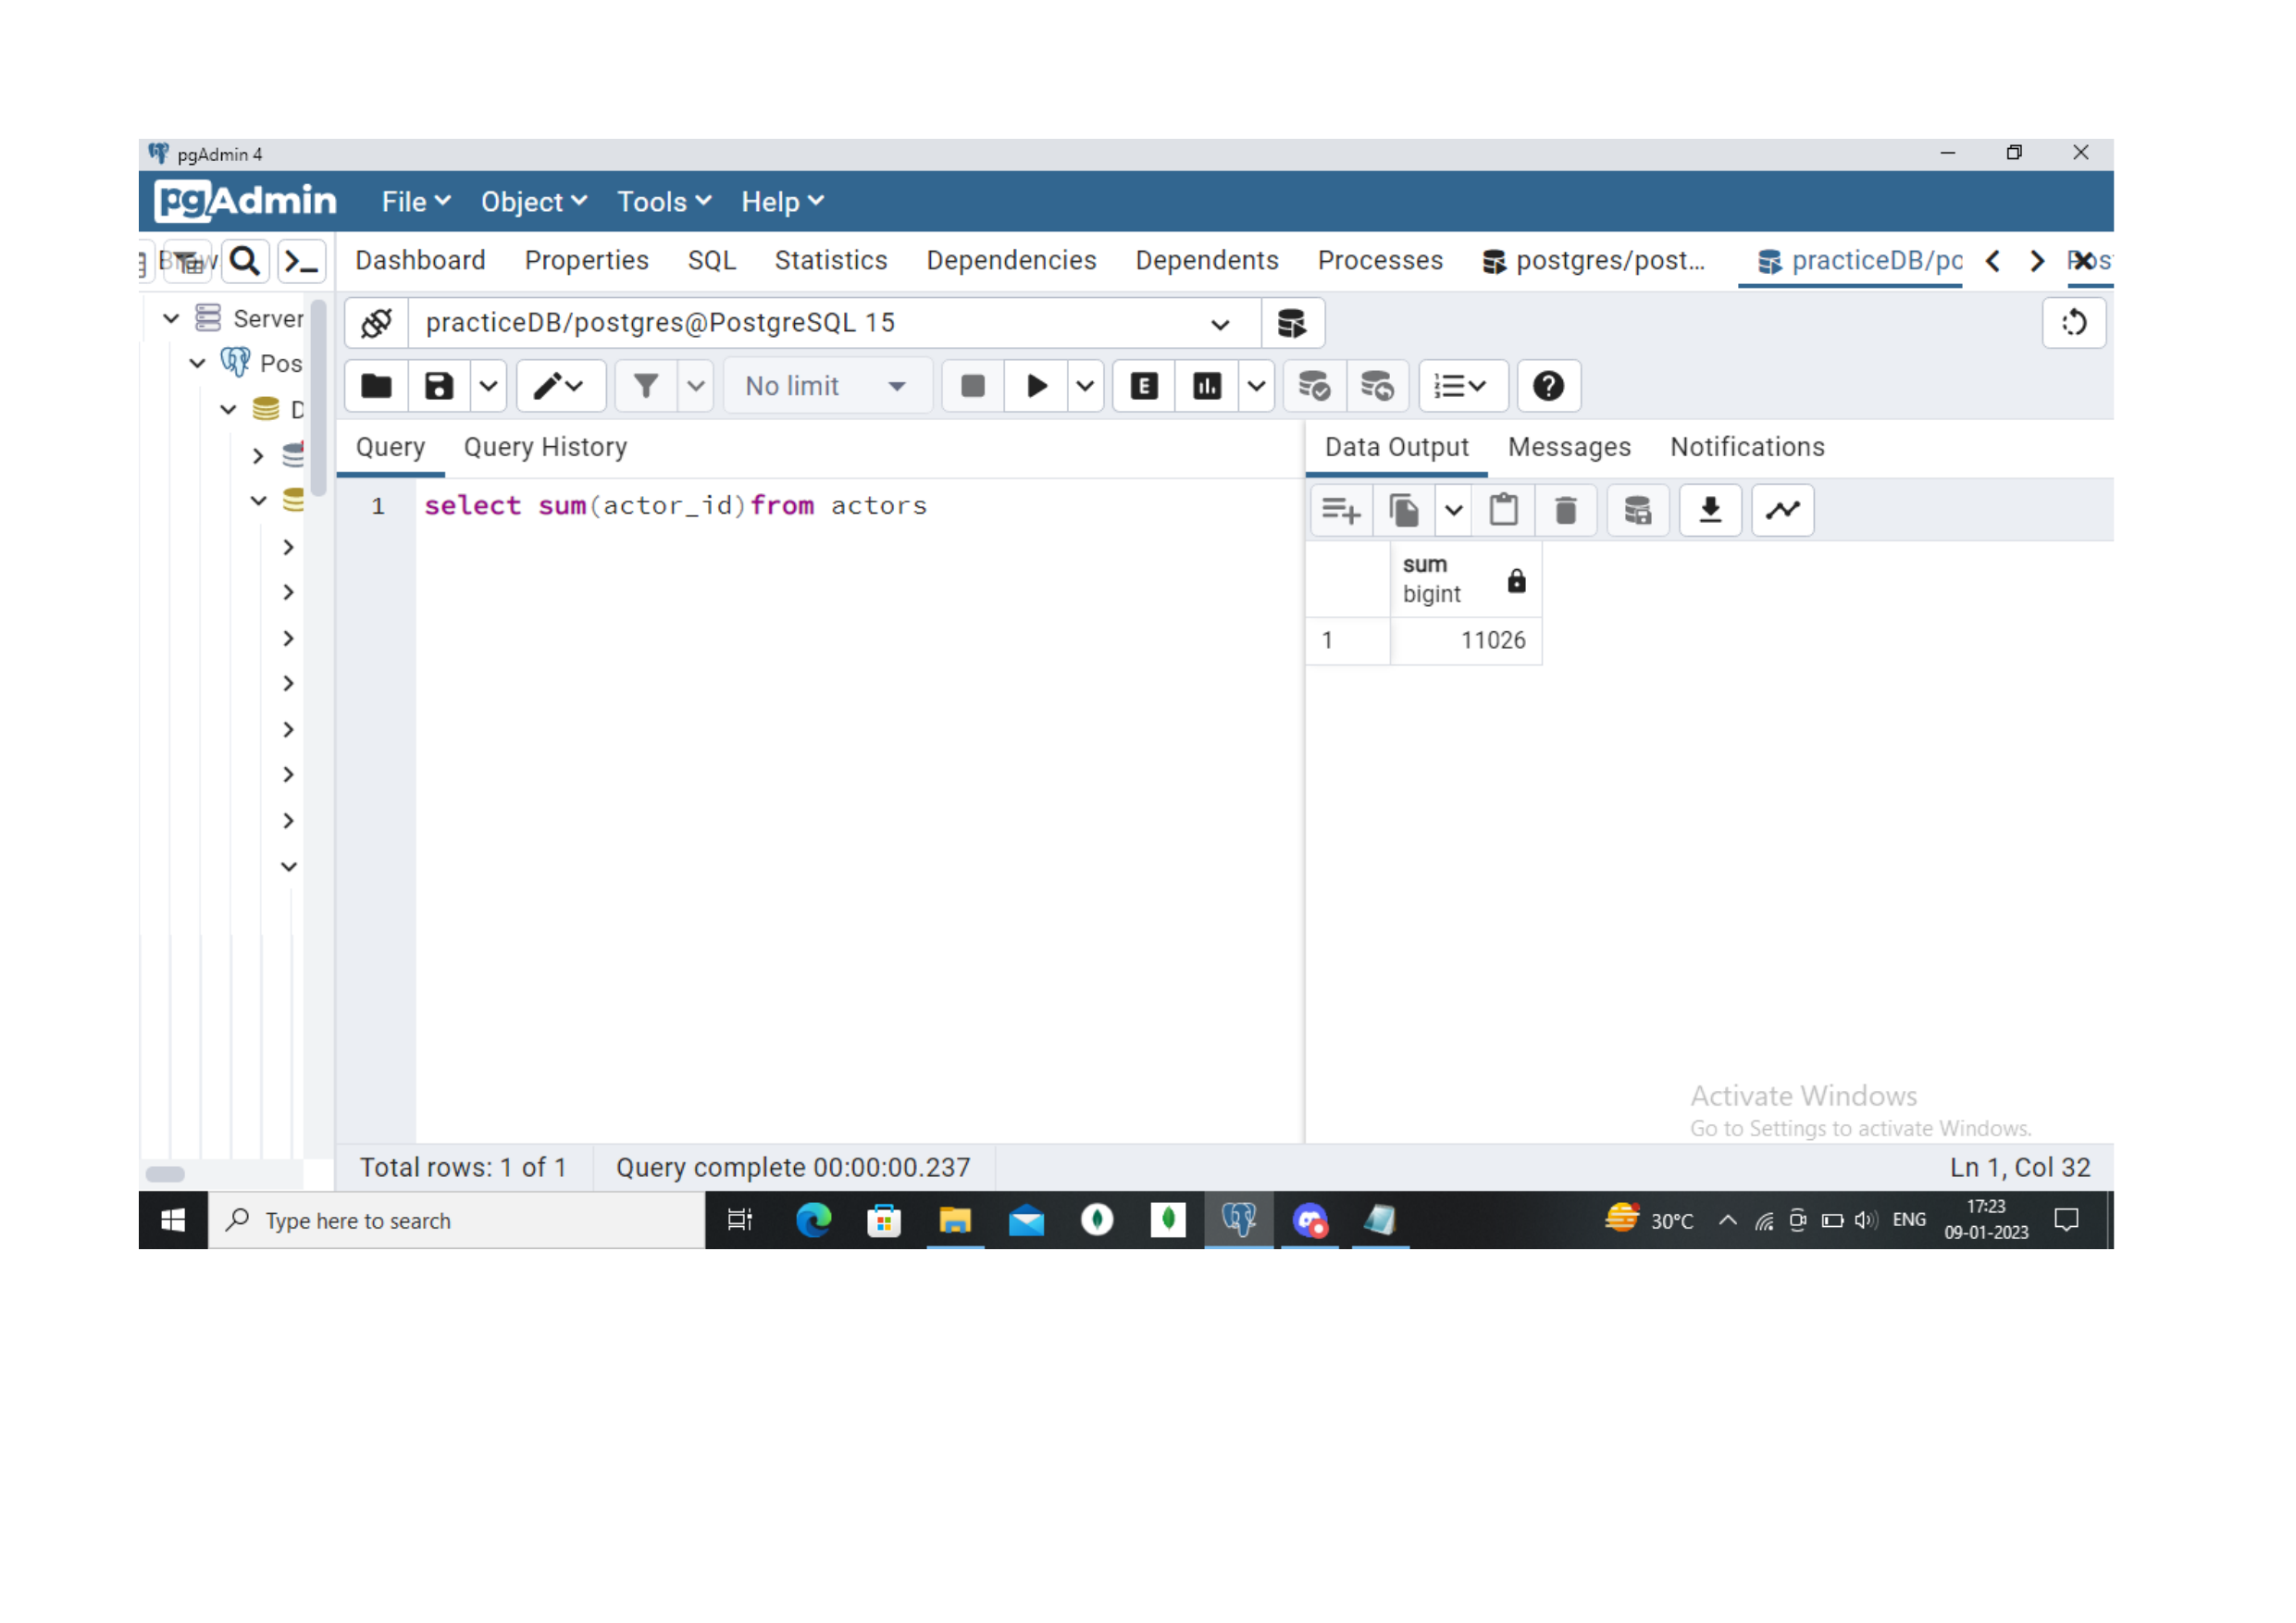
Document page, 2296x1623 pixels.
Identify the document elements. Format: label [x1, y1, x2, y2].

picture [139, 139, 2115, 1249]
